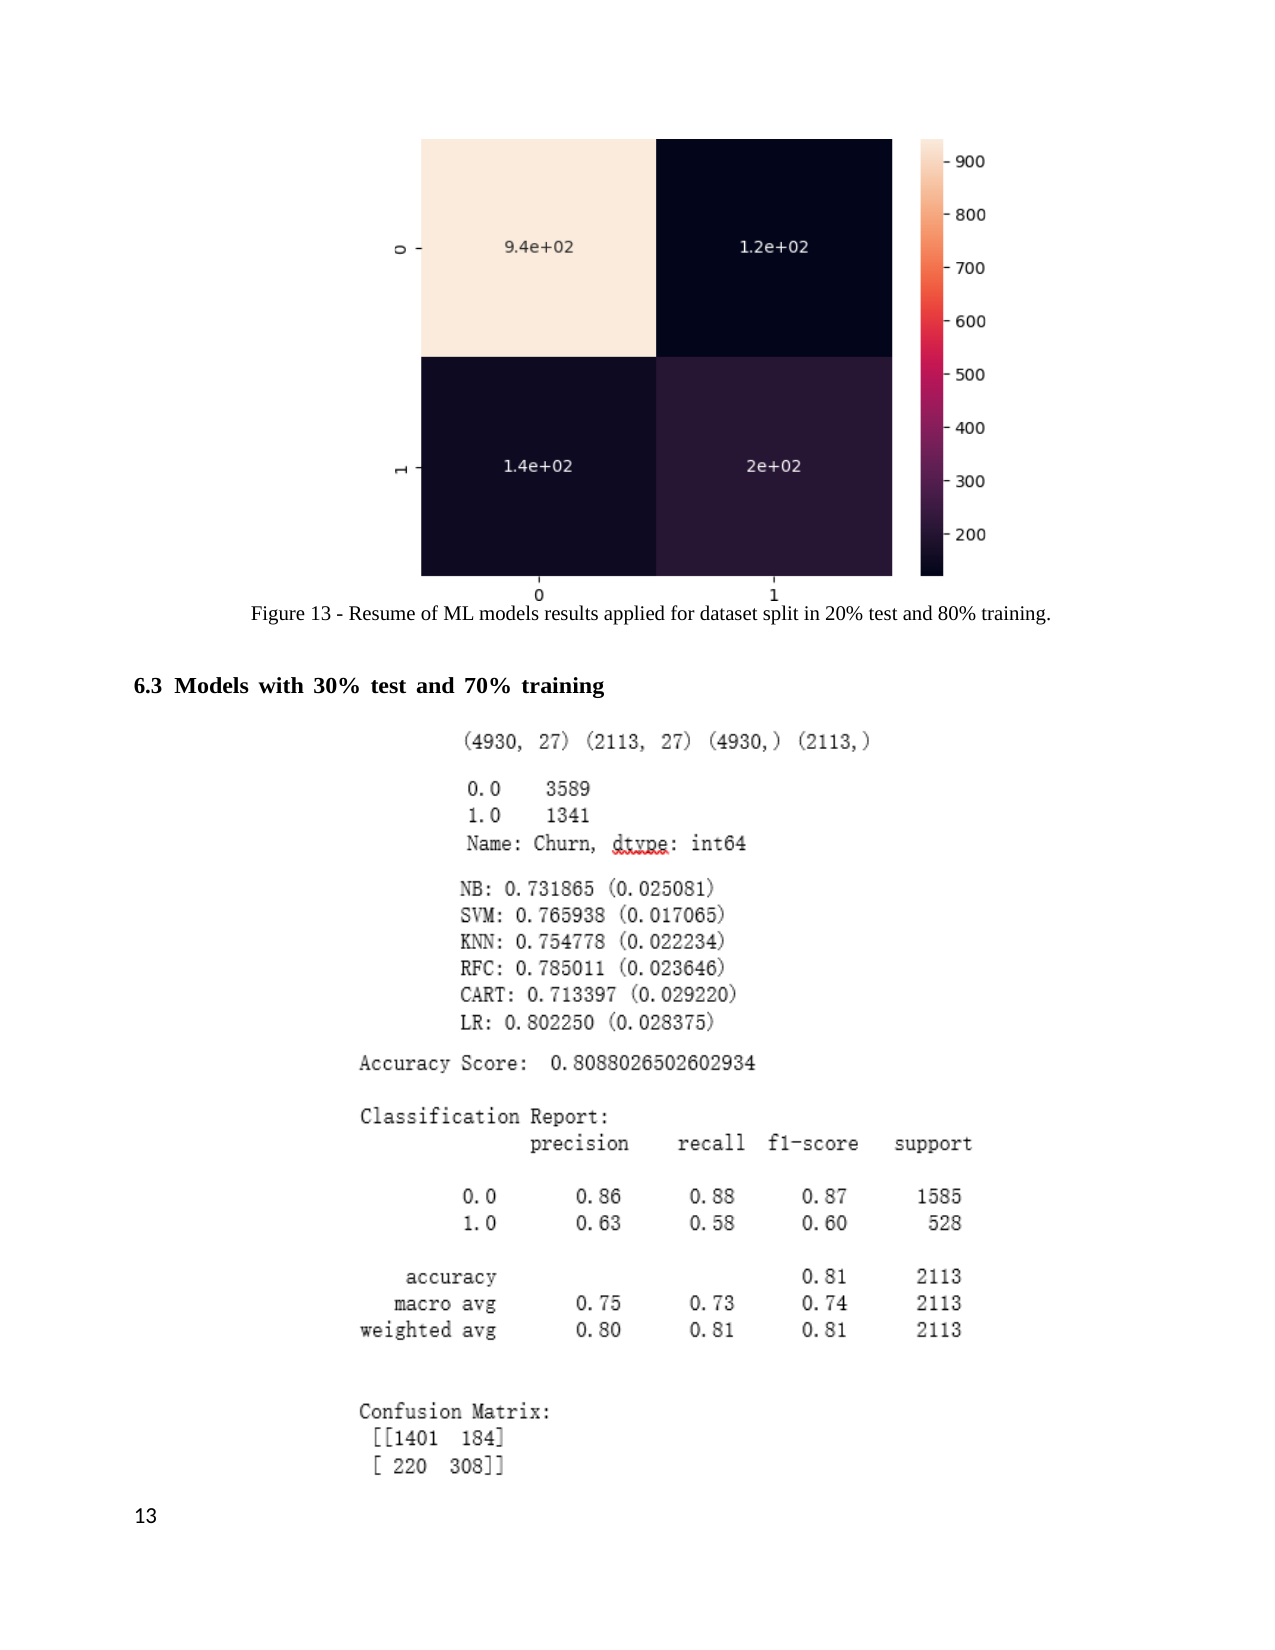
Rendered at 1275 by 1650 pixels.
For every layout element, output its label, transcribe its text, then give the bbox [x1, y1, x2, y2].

picture [341, 725, 999, 1481]
subtitle Models with 30% test and 70% training [133, 672, 1169, 698]
picture [394, 139, 986, 601]
